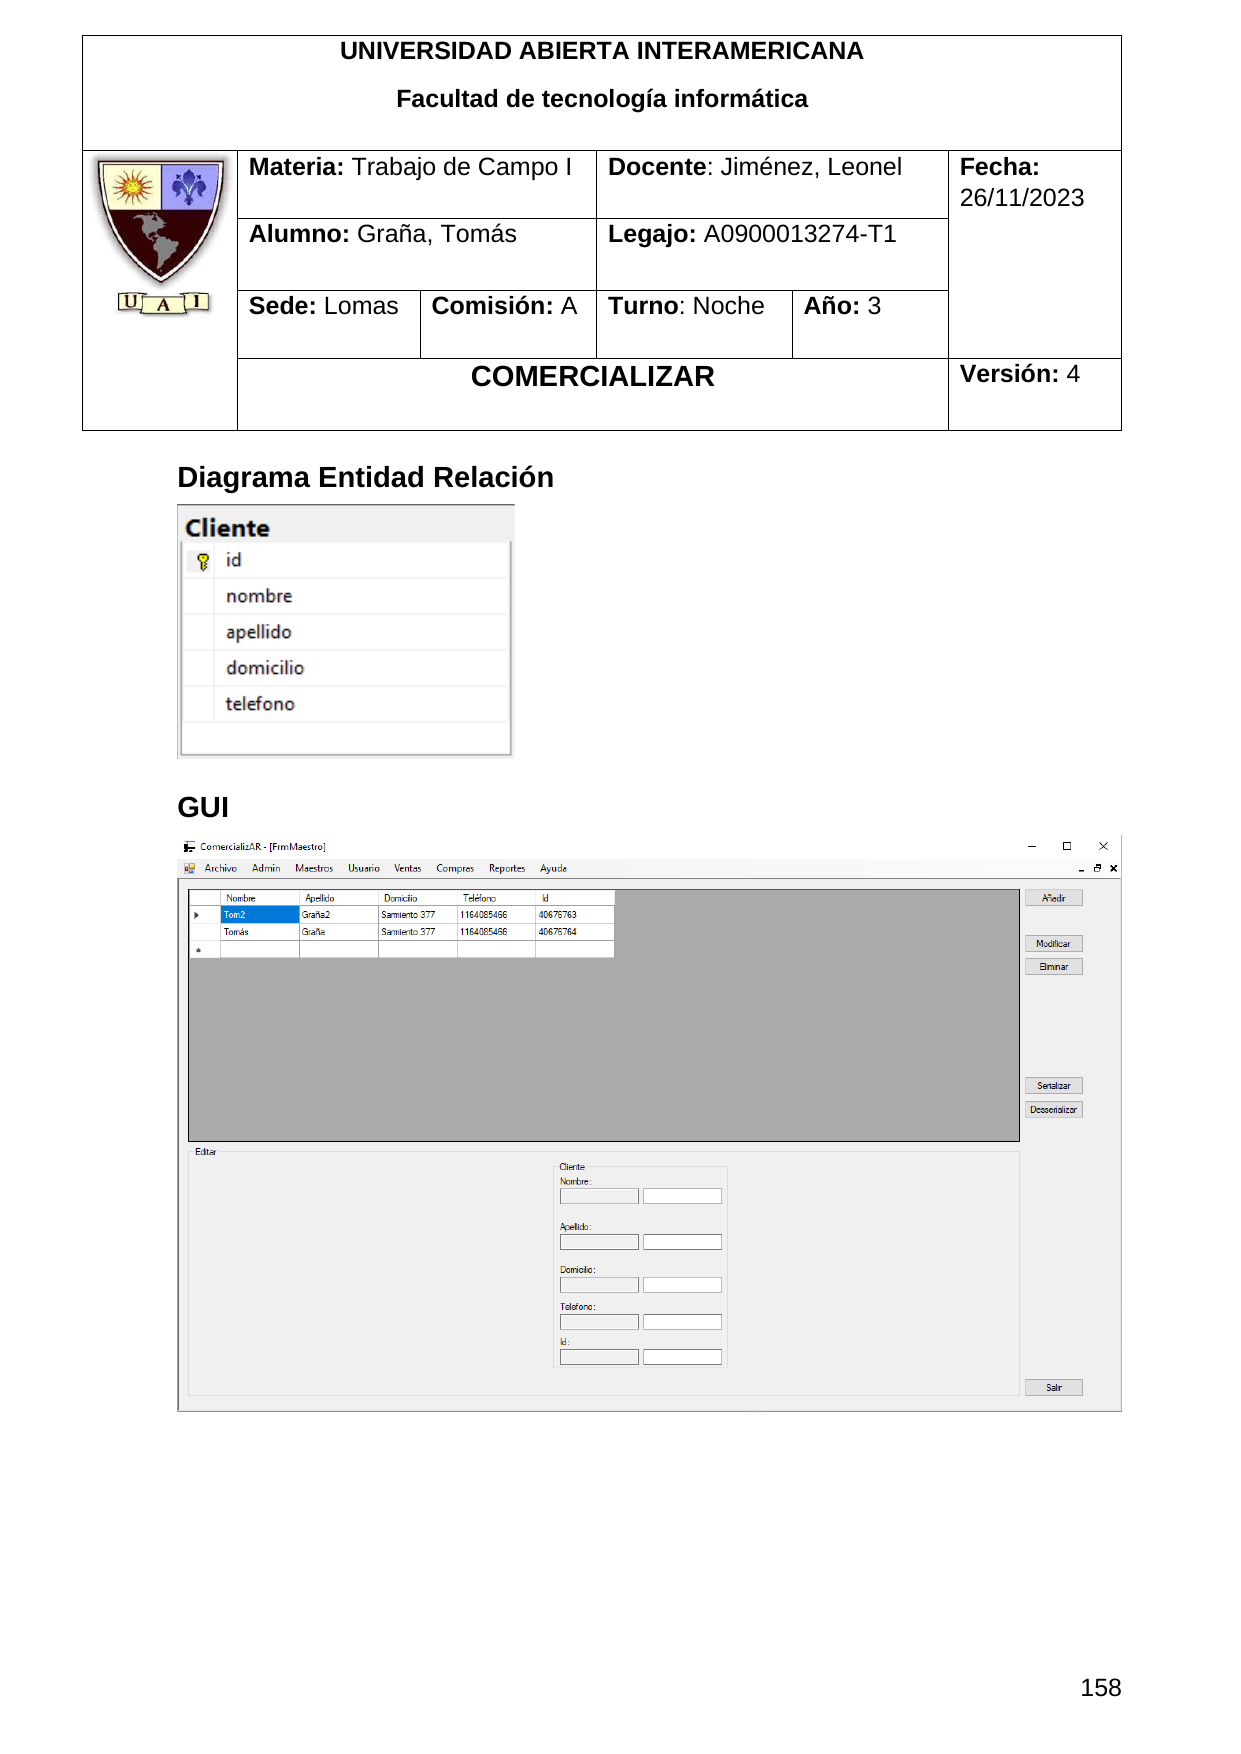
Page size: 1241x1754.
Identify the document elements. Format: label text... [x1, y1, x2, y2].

picture [87, 151, 234, 320]
picture [177, 504, 515, 759]
subtitle GUI [177, 790, 1122, 824]
picture [177, 835, 1122, 1412]
subtitle Diagrama Entidad Relación [177, 460, 1122, 493]
